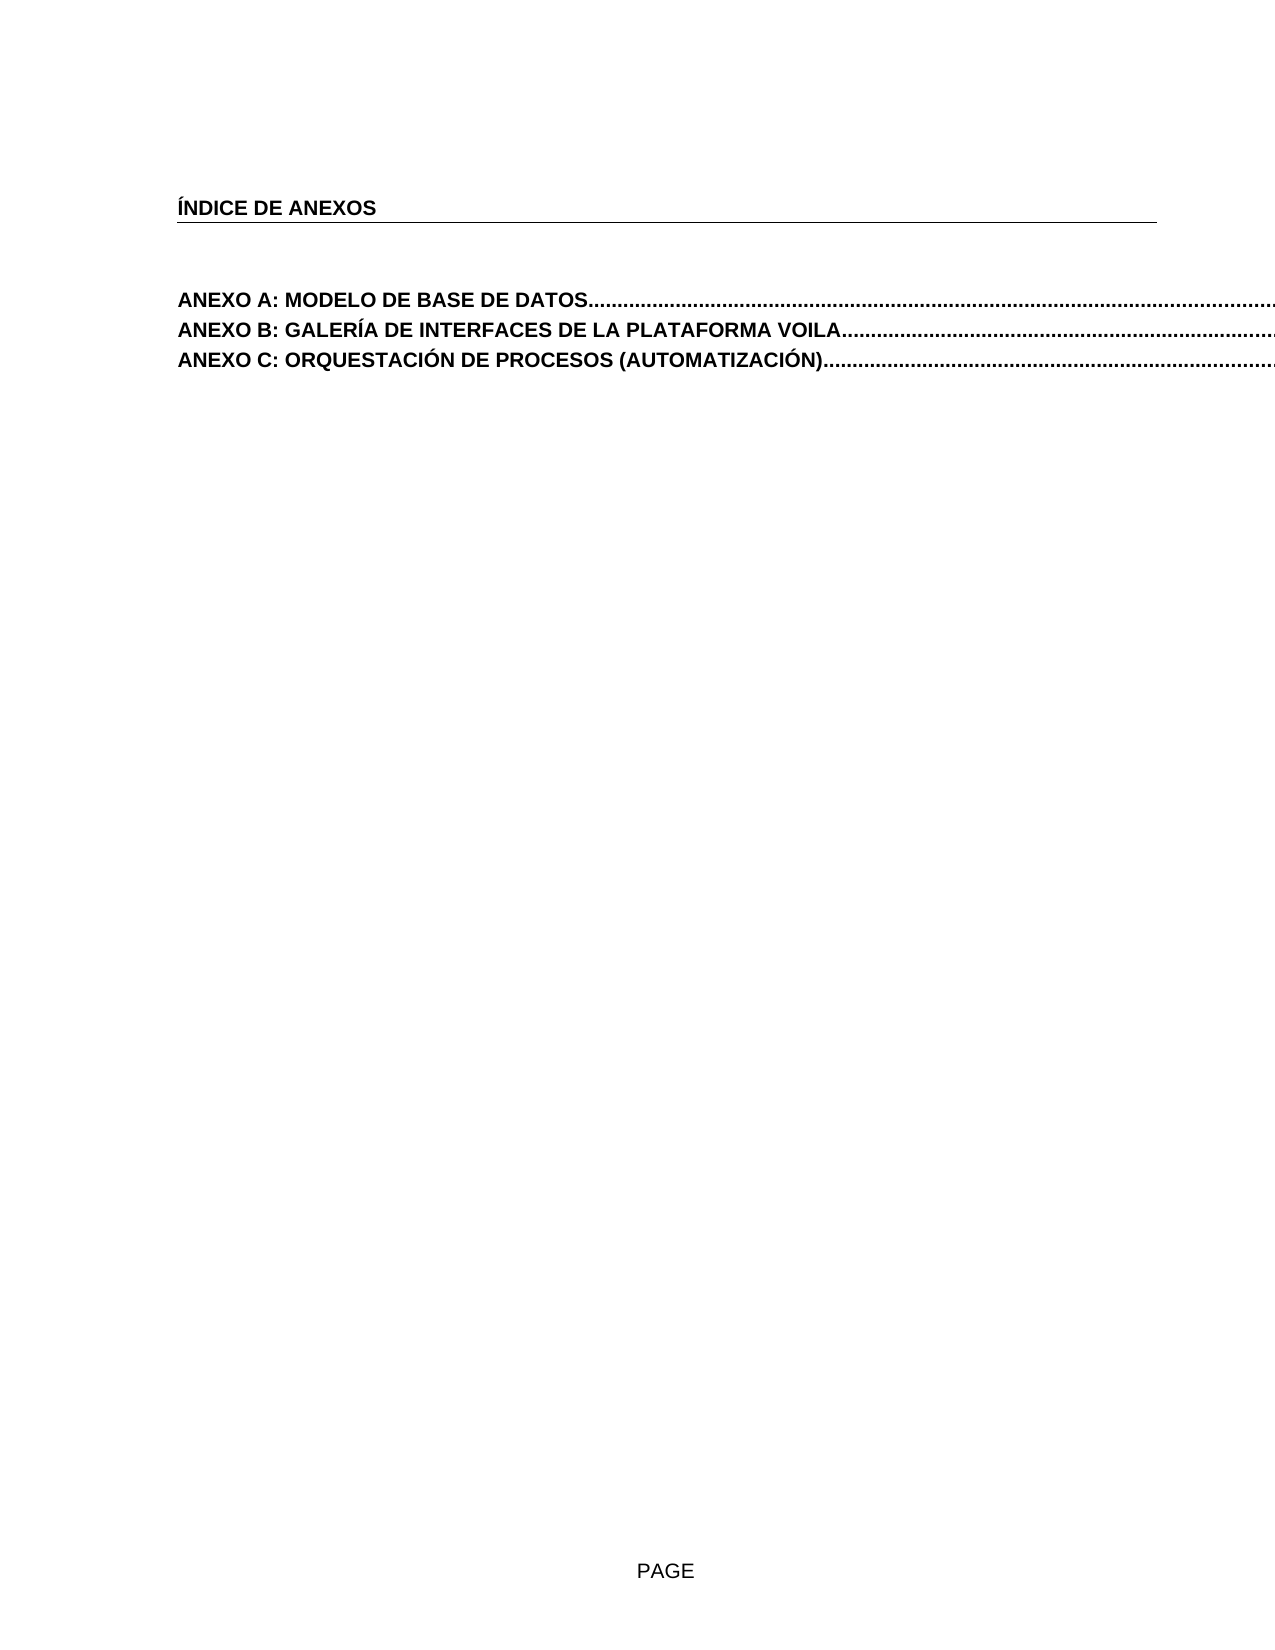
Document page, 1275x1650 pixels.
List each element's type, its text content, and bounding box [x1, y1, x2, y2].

subtitle ÍNDICE DE ANEXOS [177, 196, 1157, 222]
